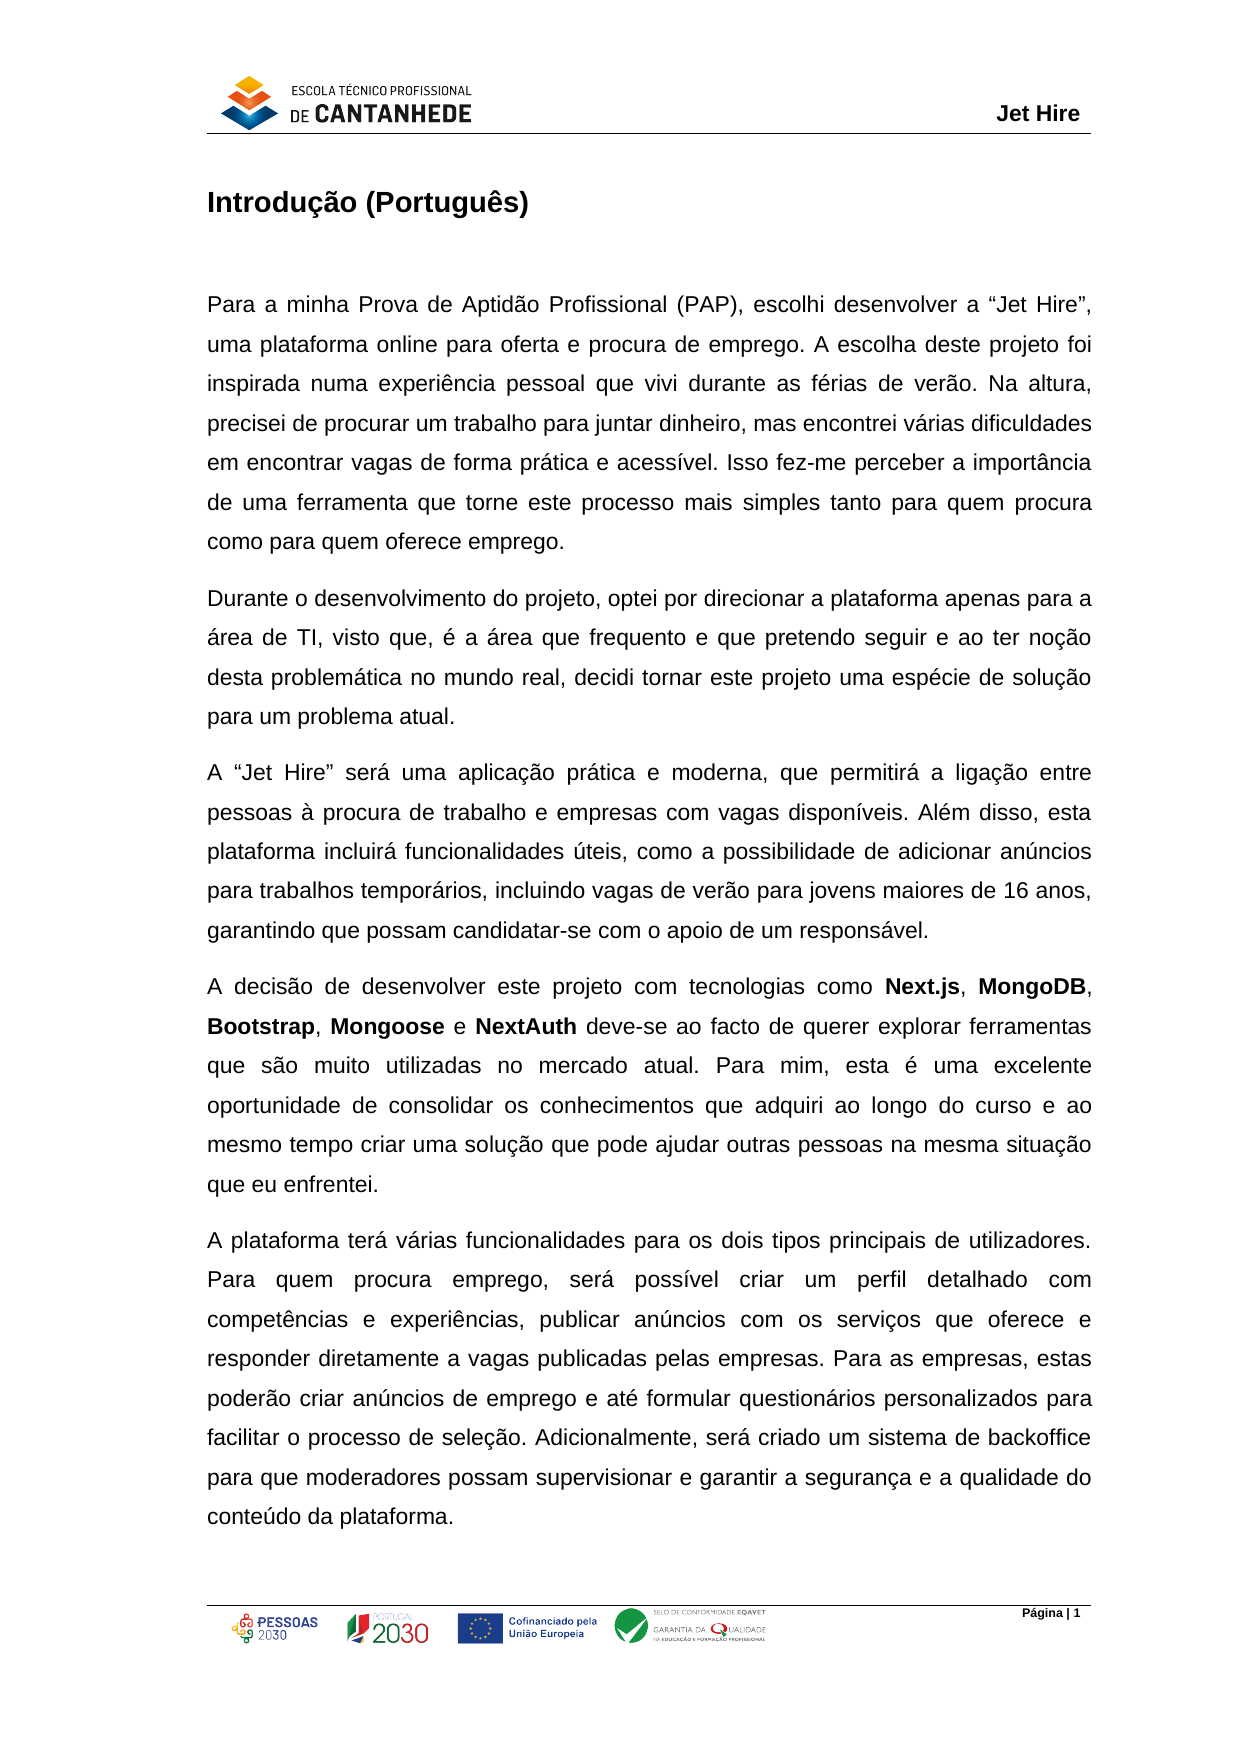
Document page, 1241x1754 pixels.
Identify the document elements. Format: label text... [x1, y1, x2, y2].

picture [218, 73, 475, 133]
text A plataforma terá várias funcionalidades para os dois tipos principais de utilizadores. Para quem procura emprego, será possível criar um perfil detalhado com competências e experiências, publicar anúncios com os serviços que oferece e responder diretamente a vagas publicadas pelas empresas. Para as empresas, estas poderão criar anúncios de emprego e até formular questionários personalizados para facilitar o processo de seleção. Adicionalmente, será criado um sistema de backoffice para que moderadores possam supervisionar e garantir a segurança e a qualidade do conteúdo da plataforma. [207, 1227, 1092, 1529]
text A decisão de desenvolver este projeto com tecnologias como Next.js, MongoDB, Bootstrap, Mongoose e NextAuth deve-se ao facto de querer explorar ferramentas que são muito utilizadas no mercado atual. Para mim, esta é uma excelente oportunidade de consolidar os conhecimentos que adquiri ao longo do curso e ao mesmo tempo criar uma solução que pode ajudar outras pessoas na mesma situação que eu enfrentei. [207, 973, 1092, 1197]
text Durante o desenvolvimento do projeto, optei por direcionar a plataforma apenas para a área de TI, visto que, é a área que frequento e que pretendo seguir e ao ter noção desta problemática no mundo real, decidi tornar este projeto uma espécie de solução para um problema atual. [207, 584, 1092, 729]
text A “Jet Hire” será uma aplicação prática e moderna, que permitirá a ligação entre pessoas à procura de trabalho e empresas com vagas disponíveis. Além disso, esta plataforma incluirá funcionalidades úteis, como a possibilidade de adicionar anúncios para trabalhos temporários, incluindo vagas de verão para jovens maiores de 16 anos, garantindo que possam candidatar-se com o apoio de um responsável. [207, 759, 1092, 943]
picture [218, 1606, 608, 1654]
picture [614, 1608, 766, 1643]
subtitle Introdução (Português) [207, 185, 1092, 218]
text Para a minha Prova de Aptidão Profissional (PAP), escolhi desenvolver a “Jet Hire”, uma plataforma online para oferta e procura de emprego. A escolha deste projeto foi inspirada numa experiência pessoal que vivi durante as férias de verão. Na altura, precisei de procurar um trabalho para juntar dinheiro, mas encontrei várias dificuldades em encontrar vagas de forma prática e acessível. Isso fez-me perceber a importância de uma ferramenta que torne este processo mais simples tanto para quem procura como para quem oferece emprego. [207, 291, 1092, 555]
